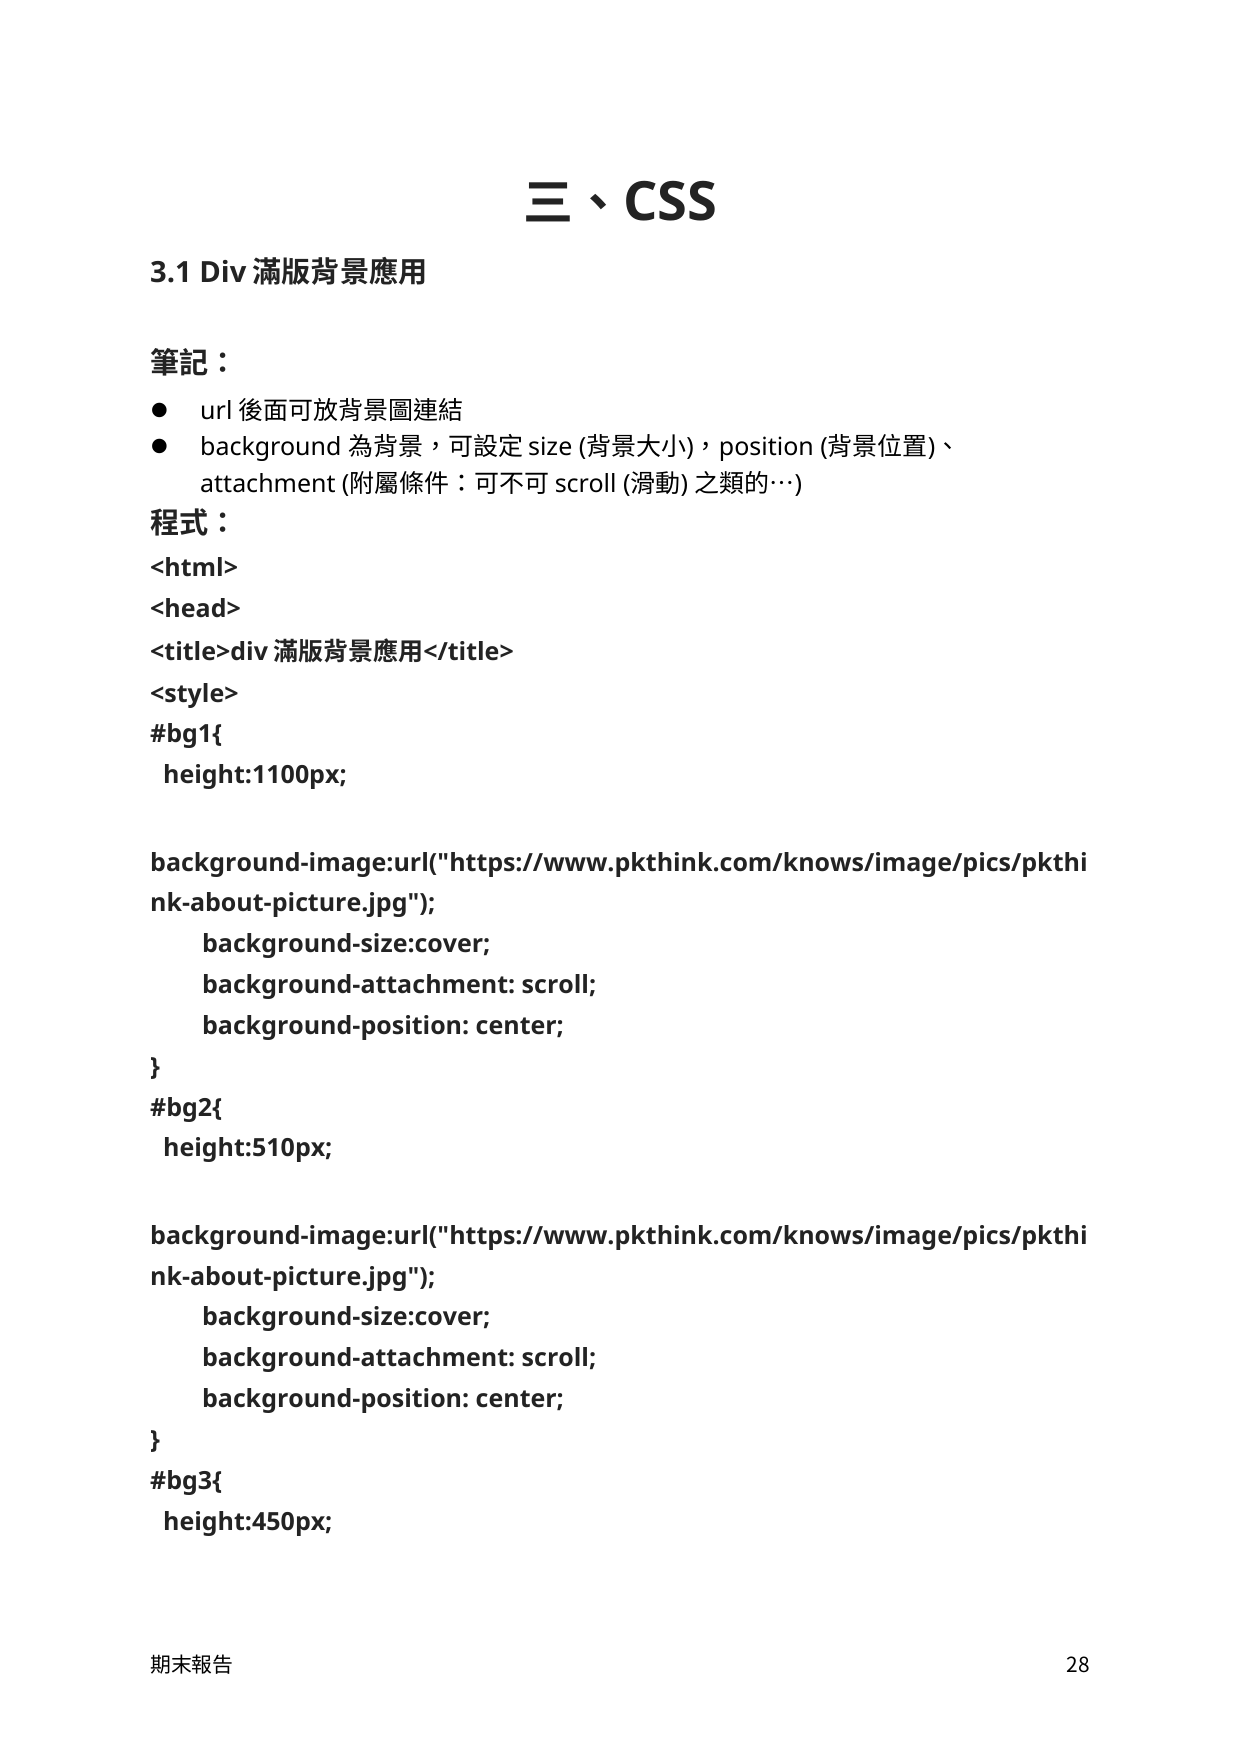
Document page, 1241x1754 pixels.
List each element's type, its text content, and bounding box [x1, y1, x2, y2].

text 筆記： [150, 340, 1090, 382]
text } [150, 1421, 1090, 1456]
text <style> [150, 675, 1090, 709]
text background-attachment: scroll; [150, 967, 1090, 1001]
text background-position: center; [150, 1007, 1090, 1042]
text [150, 1171, 1090, 1292]
text <html> [150, 550, 1090, 584]
text #bg2{ [150, 1089, 1090, 1123]
text background-position: center; [150, 1381, 1090, 1415]
text 3.1 Div滿版背景應用 [150, 249, 1090, 291]
text <head> [150, 591, 1090, 625]
list url 後面可放背景圖連結 [150, 391, 1090, 427]
text background-image:url("https://www.pkthink.com/knows/image/pics/pkthink-about-picture.jpg"); [150, 798, 1090, 919]
text #bg1{ [150, 716, 1090, 750]
text 程式： [150, 499, 1090, 542]
subtitle 三、CSS [150, 162, 1090, 236]
text background-size:cover; [150, 1299, 1090, 1333]
text height:510px; [150, 1130, 1090, 1164]
text height:450px; [150, 1503, 1090, 1537]
text height:1100px; [150, 757, 1090, 791]
text <title>div滿版背景應用</title> [150, 632, 1090, 668]
text #bg3{ [150, 1462, 1090, 1496]
list background 為背景，可設定size (背景大小)，position (背景位置)、attachment (附屬條件：可不可scroll (滑動) 之類的…) [150, 427, 1090, 499]
text background-size:cover; [150, 926, 1090, 960]
text } [150, 1048, 1090, 1082]
text background-attachment: scroll; [150, 1340, 1090, 1374]
